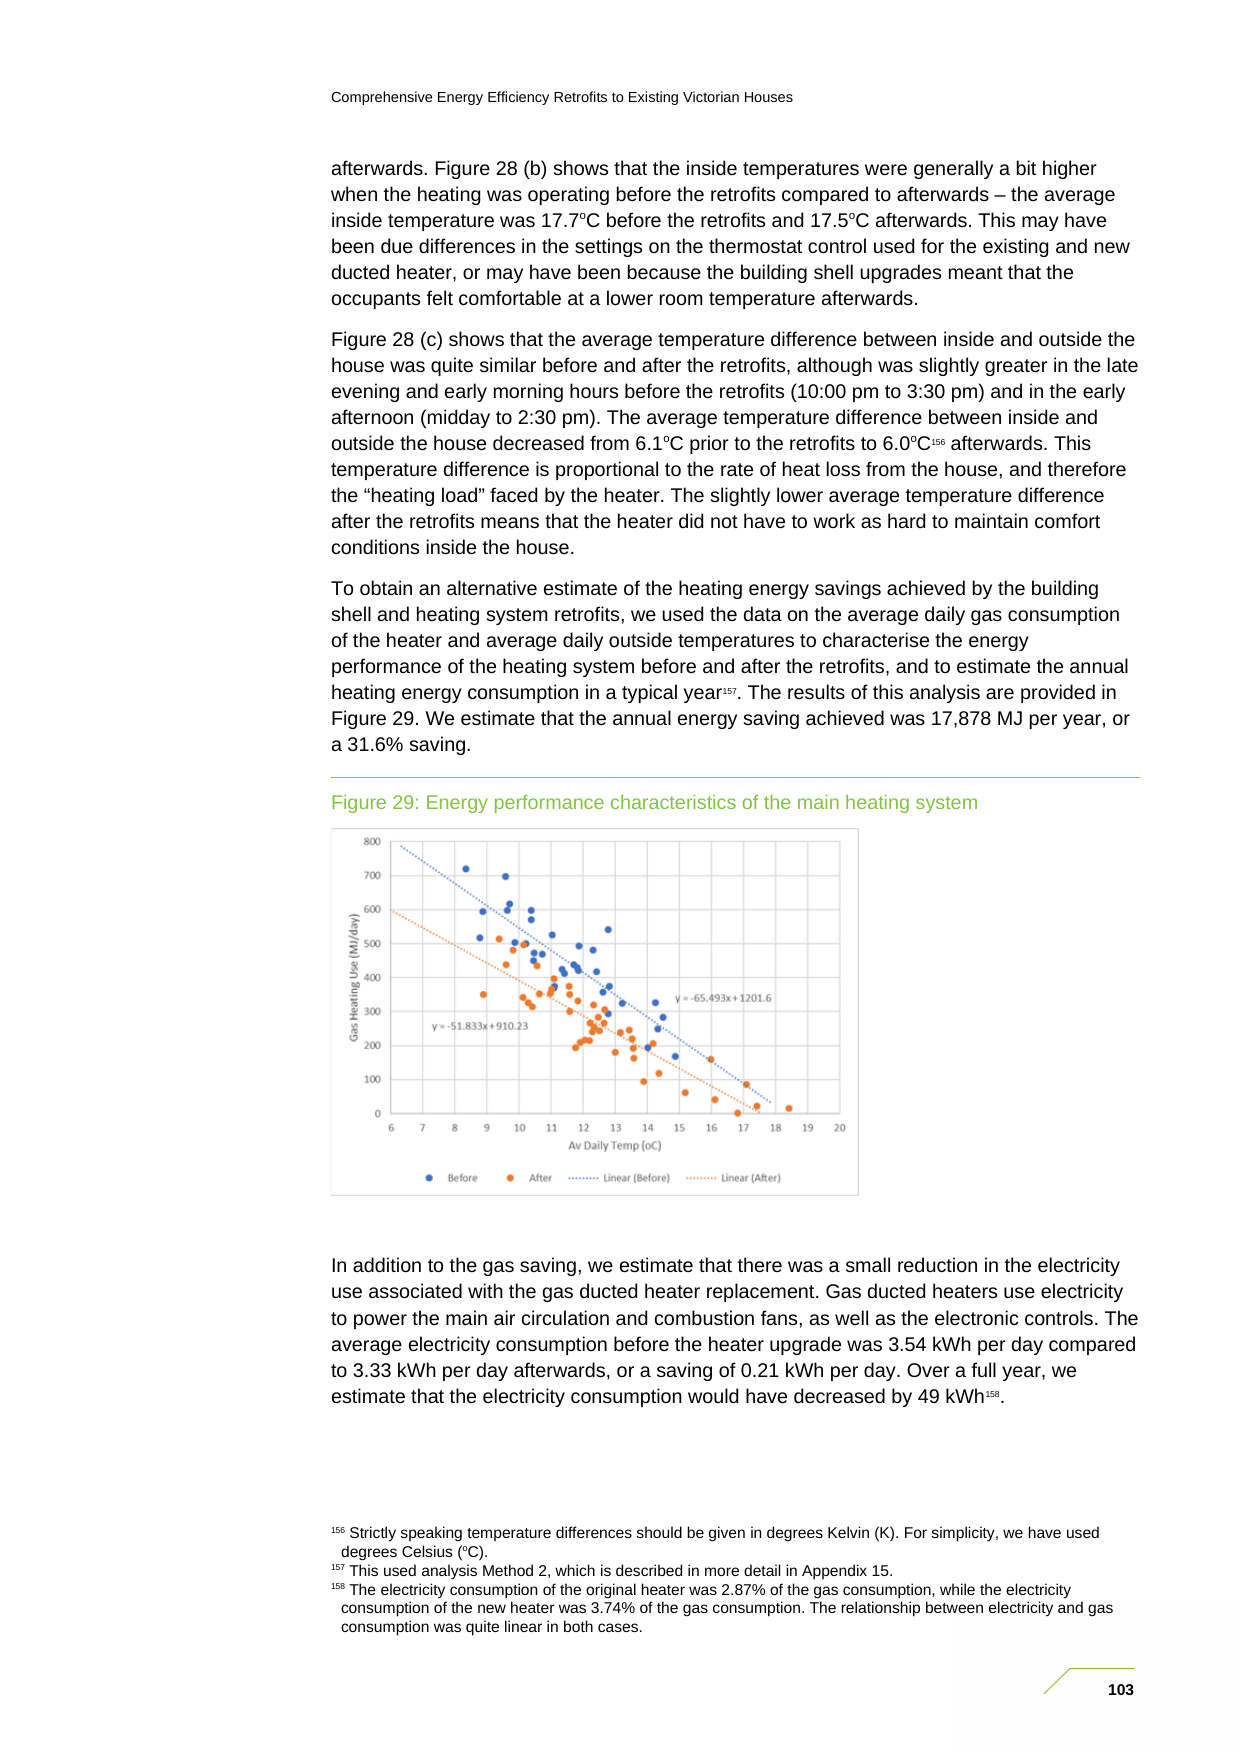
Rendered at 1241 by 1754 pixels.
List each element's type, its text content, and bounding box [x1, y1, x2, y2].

picture [957, 1601, 1241, 1754]
text Figure 29: Energy performance characteristics of the main heating system [331, 778, 1140, 814]
text In addition to the gas saving, we estimate that there was a small reduction in the electricity use associated with the gas ducted heater replacement. Gas ducted heaters use electricity to power the main air circulation and combustion fans, as well as the electronic controls. The average electricity consumption before the heater upgrade was 3.54 kWh per day compared to 3.33 kWh per day afterwards, or a saving of 0.21 kWh per day. Over a full year, we estimate that the electricity consumption would have decreased by 49 kWh. [331, 1251, 1140, 1407]
text Figure 28 (c) shows that the average temperature difference between inside and outside the house was quite similar before and after the retrofits, although was slightly greater in the late evening and early morning hours before the retrofits (10:00 pm to 3:30 pm) and in the early afternoon (midday to 2:30 pm). The average temperature difference between inside and outside the house decreased from 6.1oC prior to the retrofits to 6.0oC afterwards. This temperature difference is proportional to the rate of heat loss from the house, and therefore the “heating load” faced by the heater. The slightly lower average temperature difference after the retrofits means that the heater did not have to work as hard to maintain comfort conditions inside the house. [331, 324, 1140, 559]
picture [330, 828, 859, 1196]
text To obtain an alternative estimate of the heating energy savings achieved by the building shell and heating system retrofits, we used the data on the average daily gas consumption of the heater and average daily outside temperatures to characterise the energy performance of the heating system before and after the retrofits, and to estimate the annual heating energy consumption in a typical year. The results of this analysis are provided in Figure 29. We estimate that the annual energy saving achieved was 17,878 MJ per year, or a 31.6% saving. [331, 574, 1140, 756]
